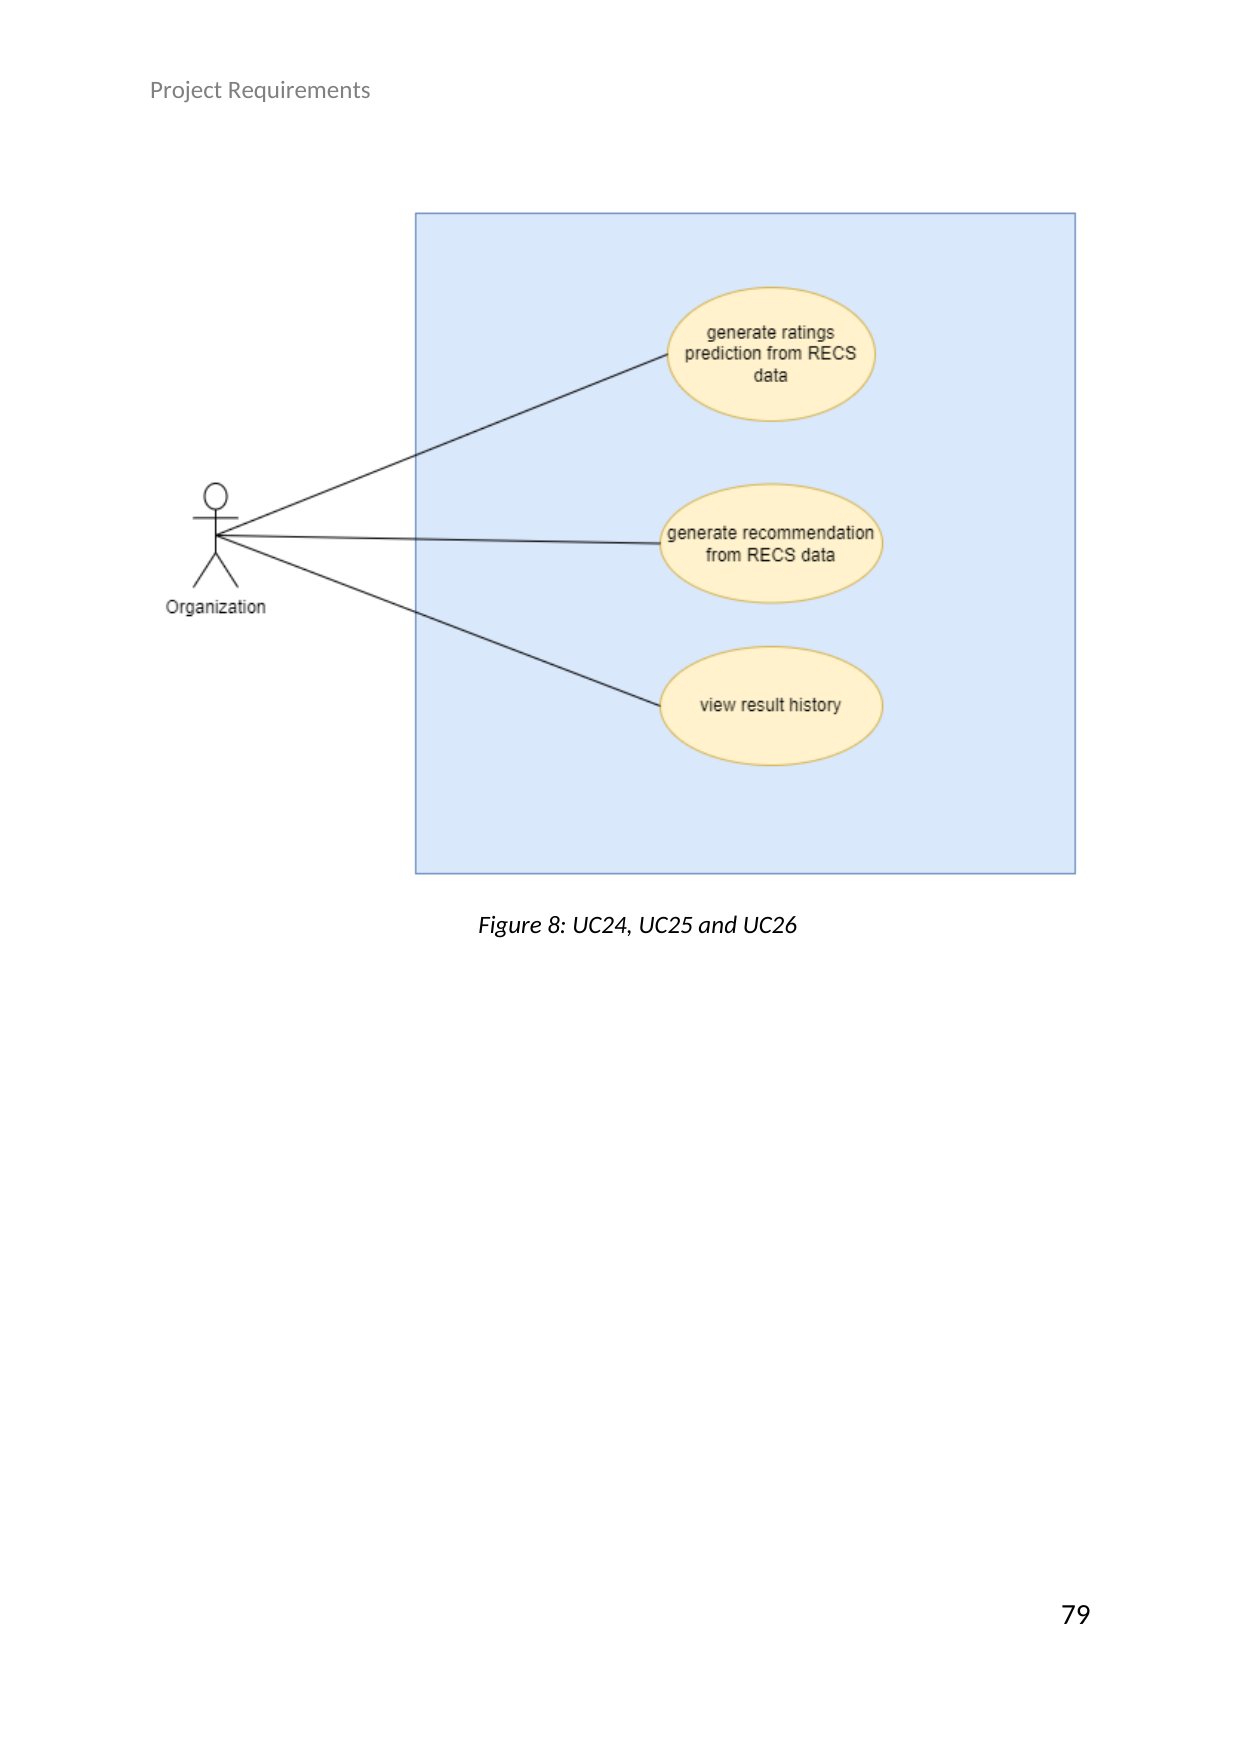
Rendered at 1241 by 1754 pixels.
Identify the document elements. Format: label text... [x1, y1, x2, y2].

picture [150, 198, 1091, 891]
text Figure 8: UC24, UC25 and UC26 [150, 909, 1090, 940]
